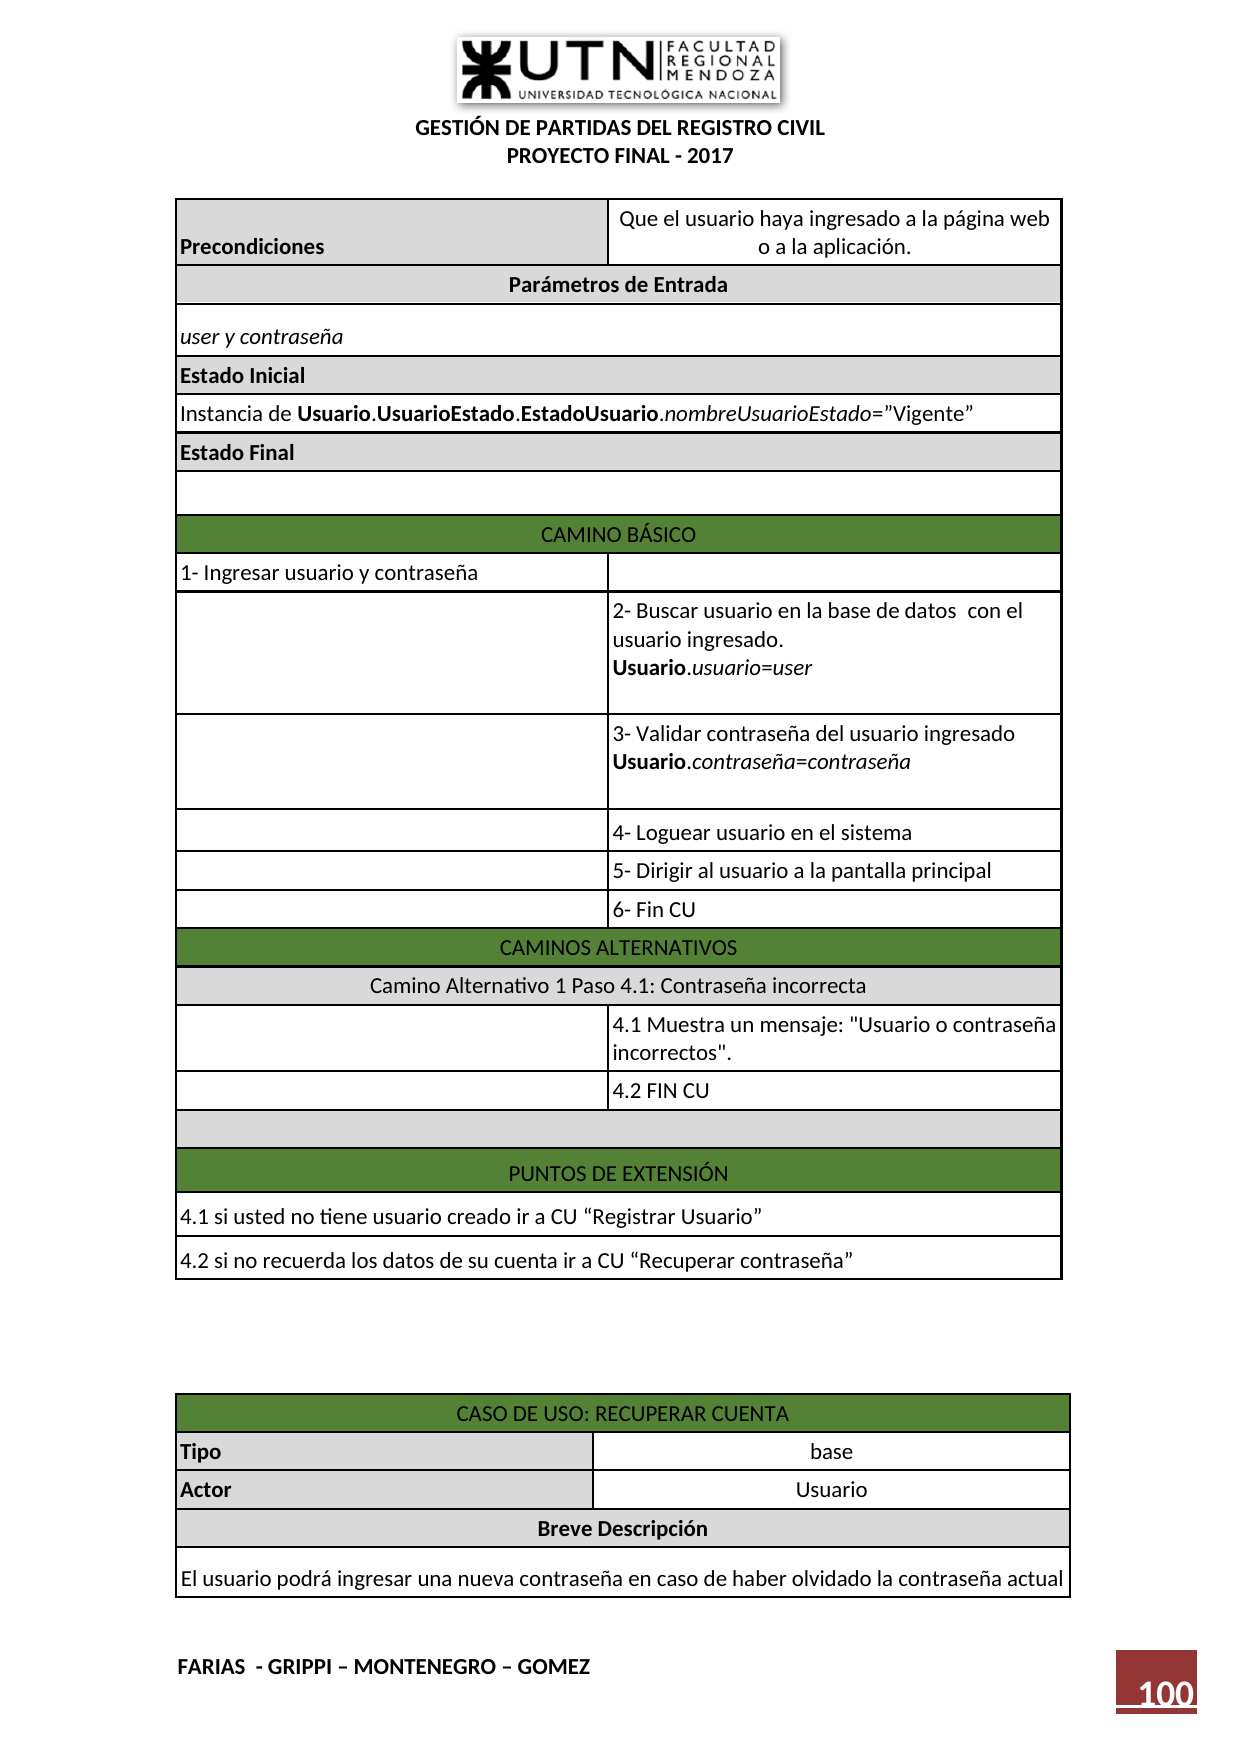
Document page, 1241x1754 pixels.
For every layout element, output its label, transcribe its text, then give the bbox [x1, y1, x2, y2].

table_cell [177, 472, 1060, 513]
table_cell El usuario podrá ingresar una nueva contraseña en caso de haber olvidado la contraseña actual [177, 1548, 1069, 1596]
table_cell Precondiciones [177, 200, 607, 264]
table_cell Breve Descripción [177, 1510, 1069, 1546]
table_cell 4.2 FIN CU [609, 1072, 1060, 1109]
table_cell 3- Validar contraseña del usuario ingresado Usuario.contraseña=contraseña [609, 715, 1060, 807]
table_cell [177, 593, 607, 713]
picture [449, 29, 791, 114]
table_cell [177, 810, 607, 850]
table_cell [177, 715, 607, 807]
table_cell 4- Loguear usuario en el sistema [609, 810, 1060, 850]
table_cell Estado Inicial [177, 357, 1060, 393]
table_cell Estado Final [177, 434, 1060, 470]
table_cell 1- Ingresar usuario y contraseña [177, 554, 607, 590]
table_cell 4.1 si usted no tiene usuario creado ir a CU “Registrar Usuario” [177, 1193, 1060, 1234]
table_cell [177, 891, 607, 927]
table_cell 4.1 Muestra un mensaje: "Usuario o contraseña incorrectos". [609, 1006, 1060, 1070]
table_cell [177, 1111, 1060, 1147]
table_cell CAMINOS ALTERNATIVOS [177, 929, 1060, 965]
table_cell 6- Fin CU [609, 891, 1060, 927]
table_cell PUNTOS DE EXTENSIÓN [177, 1149, 1060, 1191]
table_cell [177, 1072, 607, 1109]
table_cell CAMINO BÁSICO [177, 516, 1060, 552]
table_cell [177, 852, 607, 888]
table_cell Instancia de Usuario.UsuarioEstado.EstadoUsuario.nombreUsuarioEstado=”Vigente” [177, 395, 1060, 431]
table_header CASO DE USO: RECUPERAR CUENTA [177, 1395, 1069, 1431]
table_cell user y contraseña [177, 305, 1060, 354]
table_cell [177, 1006, 607, 1070]
table_cell 4.2 si no recuerda los datos de su cuenta ir a CU “Recuperar contraseña” [177, 1237, 1060, 1278]
table_cell base [594, 1433, 1069, 1469]
table_cell 5- Dirigir al usuario a la pantalla principal [609, 852, 1060, 888]
table_cell Tipo [177, 1433, 592, 1469]
table_cell Actor [177, 1471, 592, 1508]
table_cell Parámetros de Entrada [177, 266, 1060, 302]
table_cell Que el usuario haya ingresado a la página web o a la aplicación. [609, 200, 1060, 264]
table_cell Usuario [594, 1471, 1069, 1508]
table_cell Camino Alternativo 1 Paso 4.1: Contraseña incorrecta [177, 968, 1060, 1004]
table_cell 2- Buscar usuario en la base de datos con el usuario ingresado. Usuario.usuario=user [609, 593, 1060, 713]
table_cell [609, 554, 1060, 590]
